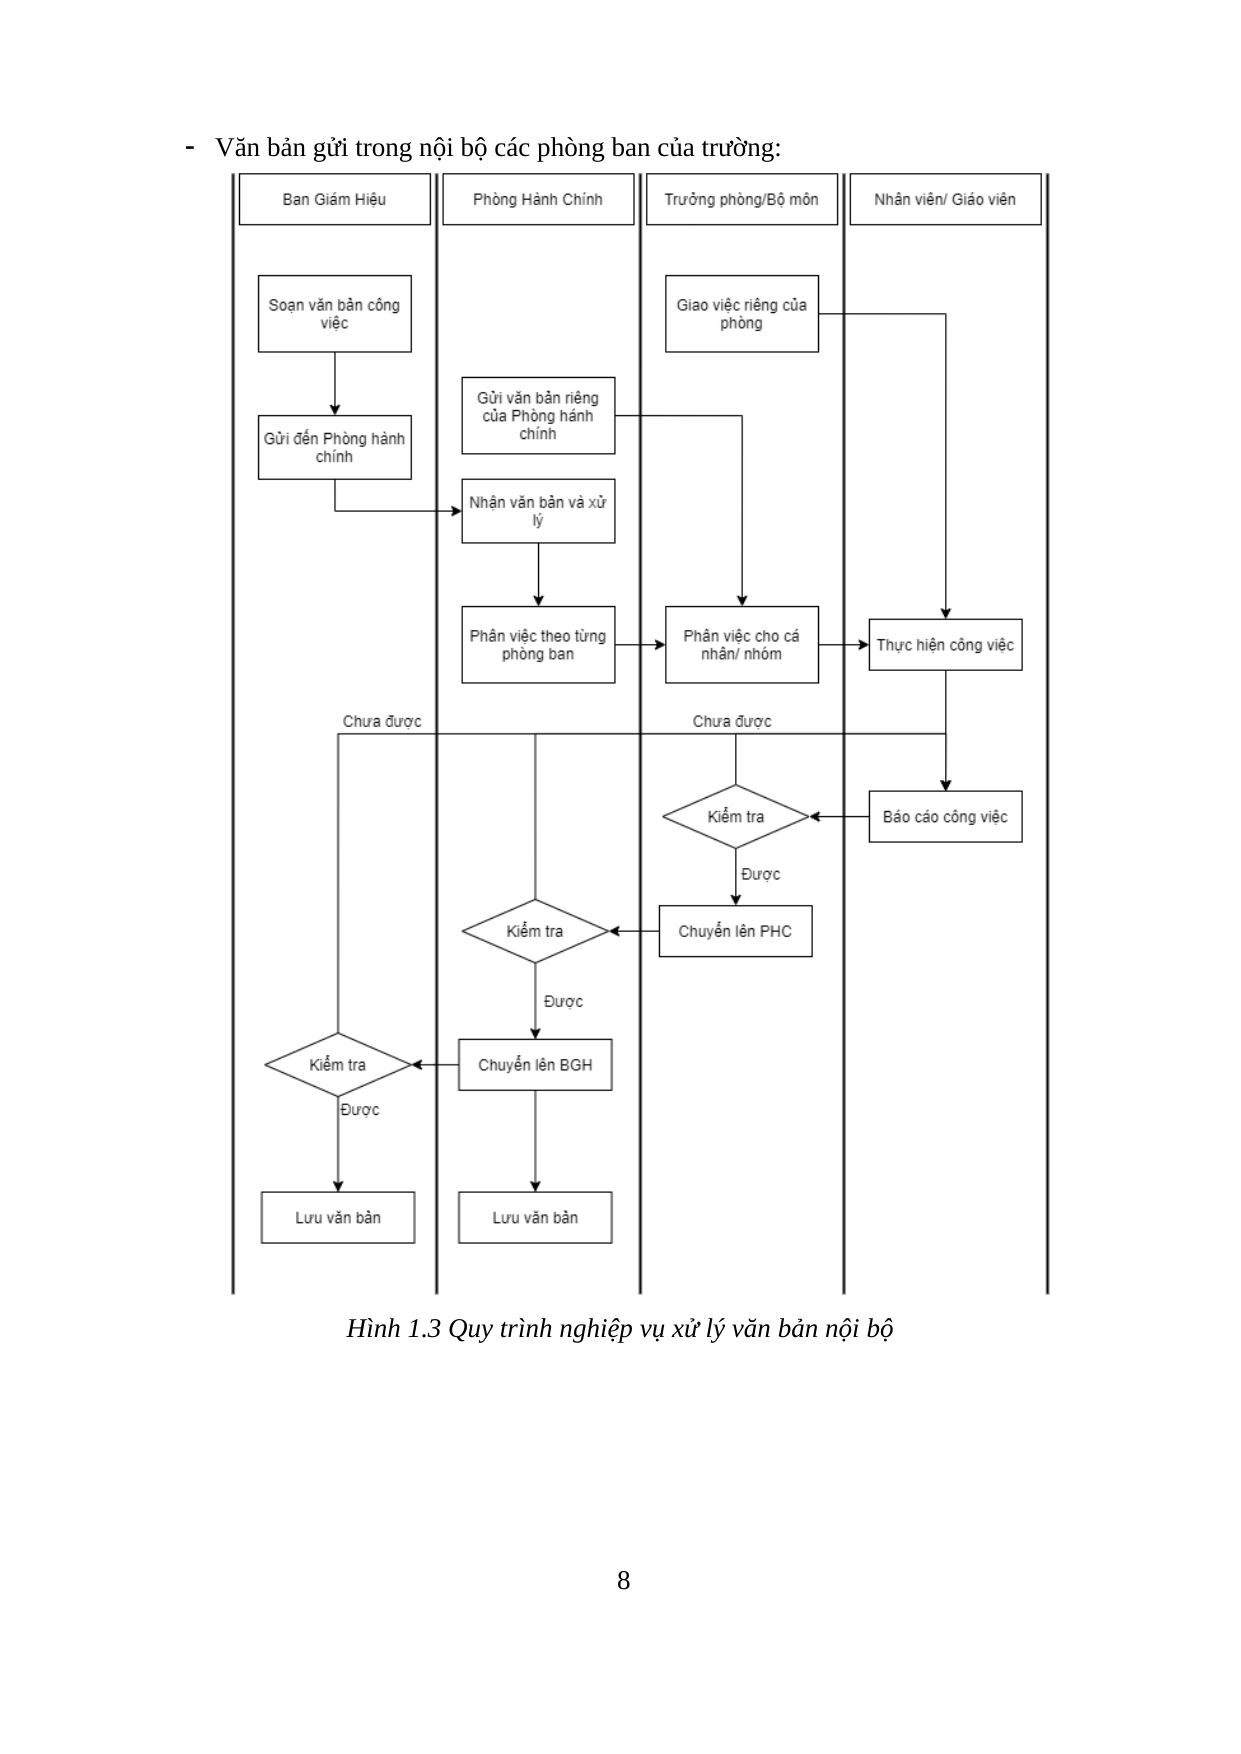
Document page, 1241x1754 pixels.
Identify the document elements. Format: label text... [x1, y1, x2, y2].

picture [225, 172, 1056, 1296]
text Hình 1.3 Quy trình nghiệp vụ xử lý văn bản nội bộ [150, 1312, 1090, 1343]
text Văn bản gửi trong nội bộ các phòng ban của trường: [185, 131, 1090, 163]
